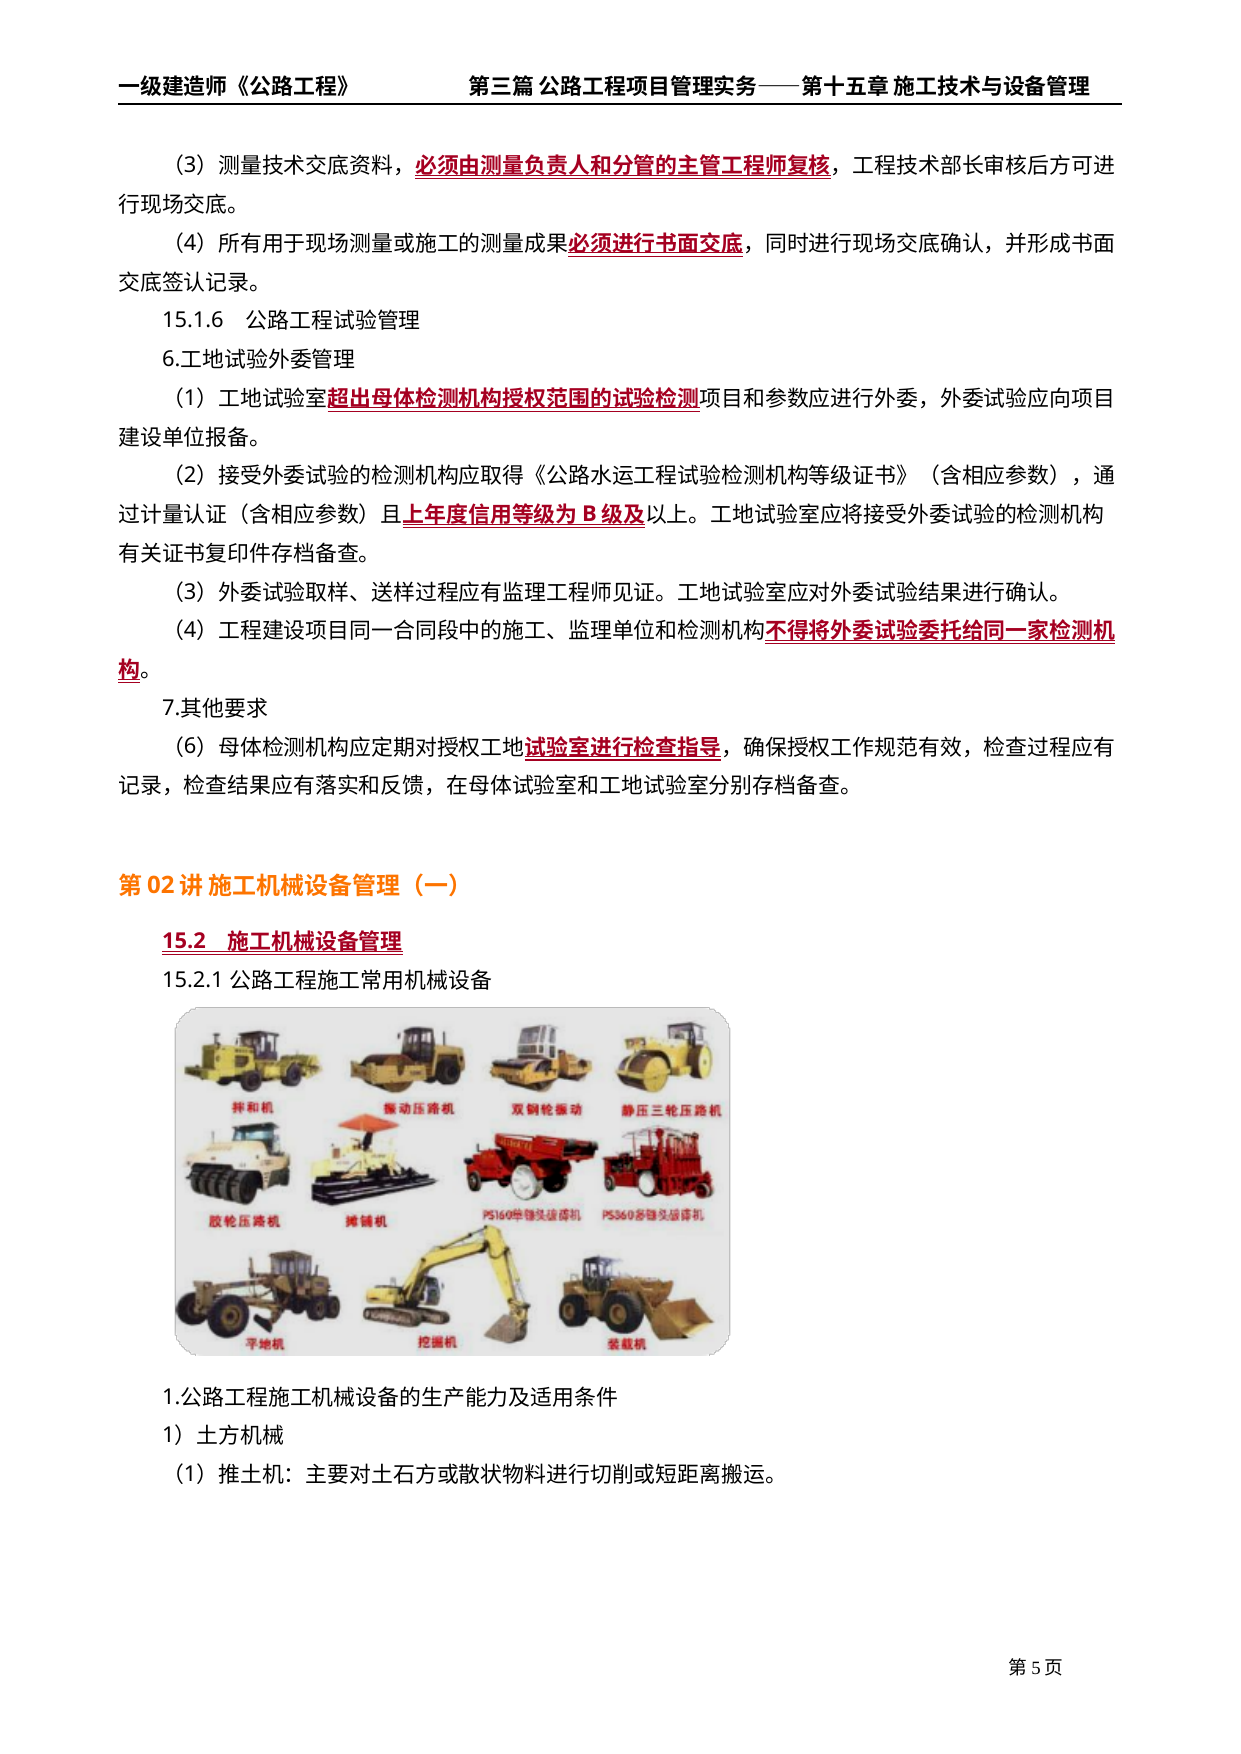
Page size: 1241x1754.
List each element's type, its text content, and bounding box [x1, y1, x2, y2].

text （6）母体检测机构应定期对授权工地试验室进行检查指导，确保授权工作规范有效，检查过程应有记录，检查结果应有落实和反馈，在母体试验室和工地试验室分别存档备查。 [118, 728, 1122, 801]
text 7.其他要求 [118, 690, 1122, 724]
text （3）外委试验取样、送样过程应有监理工程师见证。工地试验室应对外委试验结果进行确认。 [118, 573, 1122, 607]
text 15.1.6 公路工程试验管理 [118, 302, 1122, 336]
text 第02讲 施工机械设备管理（一） [118, 806, 1122, 918]
text （4）所有用于现场测量或施工的测量成果必须进行书面交底，同时进行现场交底确认，并形成书面交底签认记录。 [118, 224, 1122, 297]
picture [166, 1000, 738, 1356]
text （4）工程建设项目同一合同段中的施工、监理单位和检测机构不得将外委试验委托给同一家检测机构。 [118, 612, 1122, 685]
text （2）接受外委试验的检测机构应取得《公路水运工程试验检测机构等级证书》（含相应参数），通过计量认证（含相应参数）且上年度信用等级为B级及以上。工地试验室应将接受外委试验的检测机构有关证书复印件存档备查。 [118, 457, 1122, 569]
text 1.公路工程施工机械设备的生产能力及适用条件 [118, 1379, 1122, 1413]
text （1）工地试验室超出母体检测机构授权范围的试验检测项目和参数应进行外委，外委试验应向项目建设单位报备。 [118, 379, 1122, 452]
text 15.2.1 公路工程施工常用机械设备 [118, 962, 1122, 996]
text 1）土方机械 [118, 1417, 1122, 1451]
text （3）测量技术交底资料，必须由测量负责人和分管的主管工程师复核，工程技术部长审核后方可进行现场交底。 [118, 147, 1122, 220]
text （1）推土机：主要对土石方或散状物料进行切削或短距离搬运。 [118, 1456, 1122, 1490]
text 15.2 施工机械设备管理 [118, 923, 1122, 957]
text 6.工地试验外委管理 [118, 341, 1122, 375]
